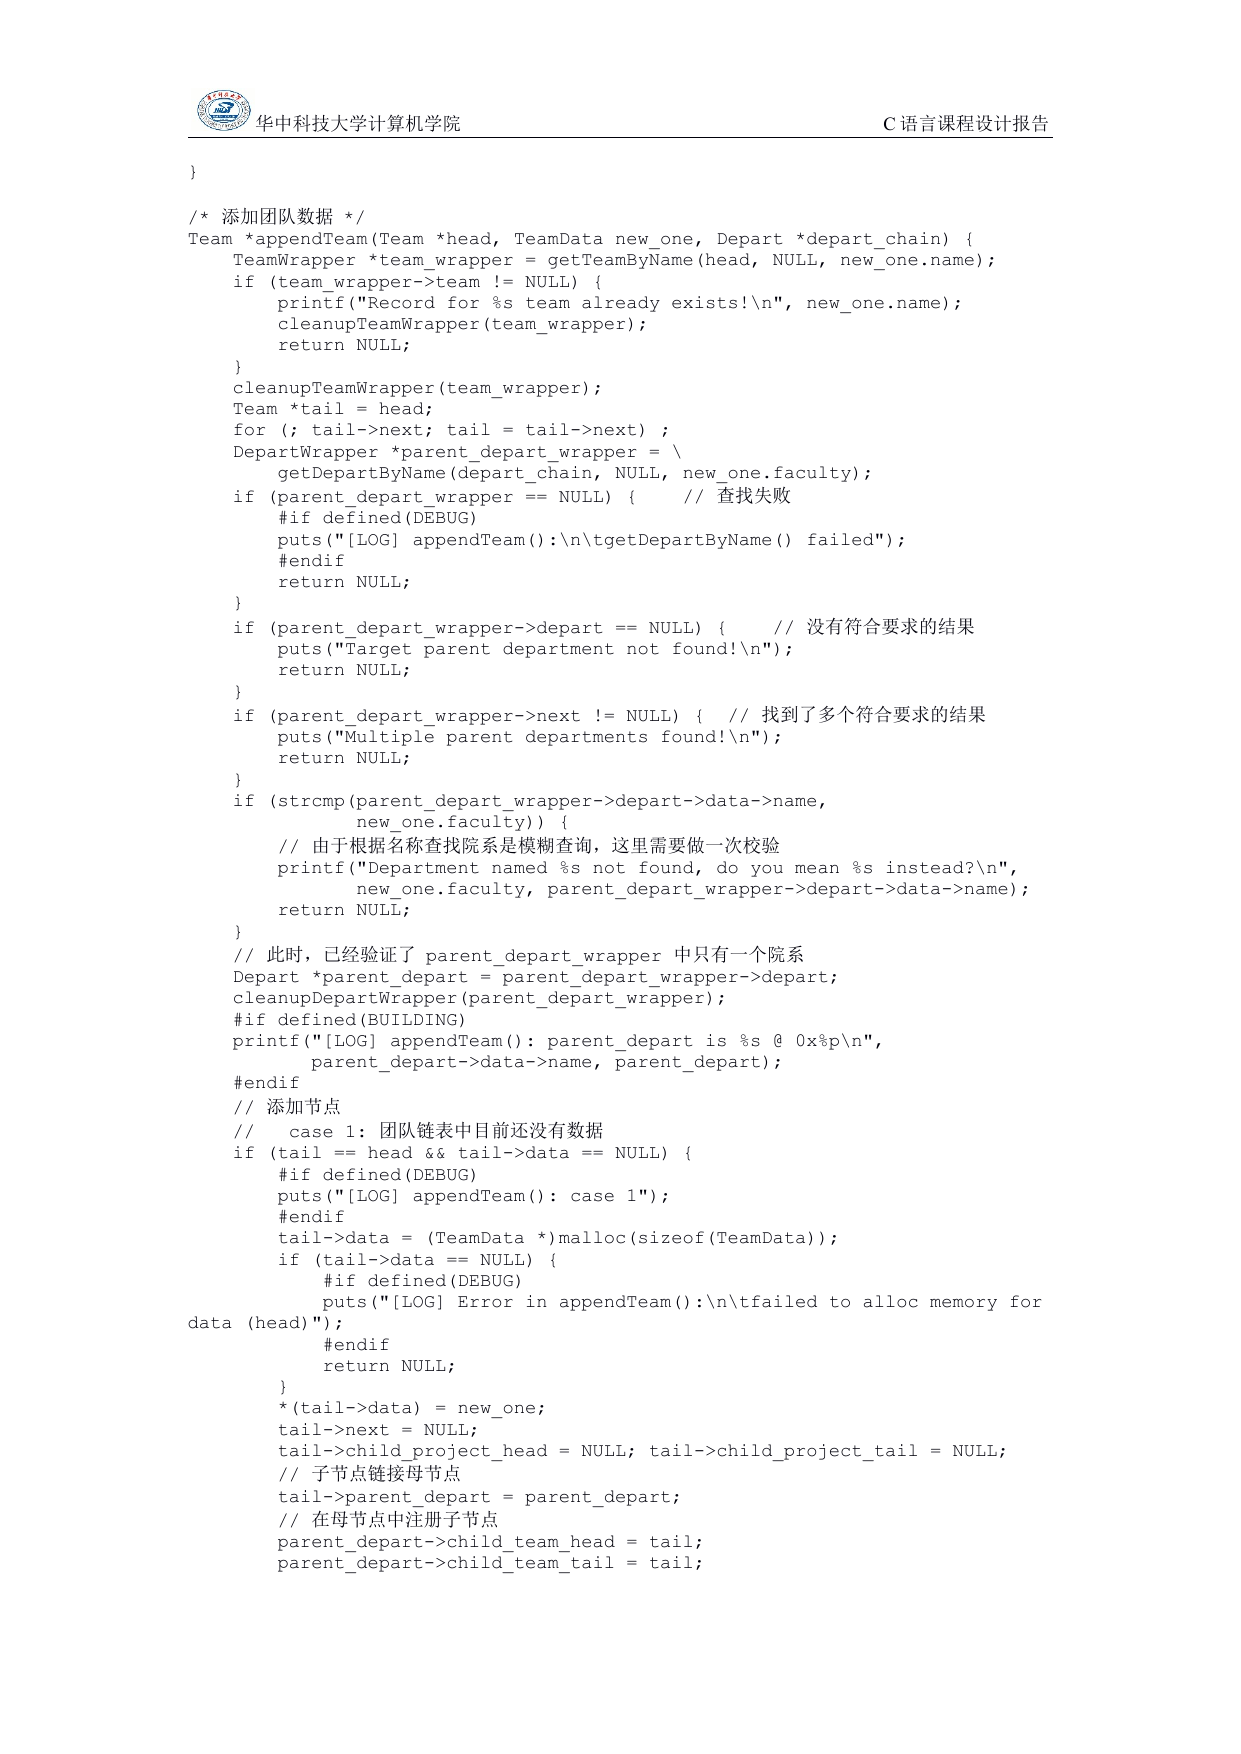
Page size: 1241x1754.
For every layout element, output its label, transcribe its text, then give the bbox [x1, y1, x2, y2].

text cleanupTeamWrapper(team_wrapper); [187, 314, 1053, 335]
text if (strcmp(parent_depart_wrapper->depart->data->name, [187, 791, 1053, 812]
text puts("Multiple parent departments found!\n"); [187, 727, 1053, 748]
text #endif [187, 551, 1053, 572]
text getDepartByName(depart_chain, NULL, new_one.faculty); [187, 463, 1053, 484]
text } [187, 356, 1053, 378]
text /* 添加团队数据 */ [187, 204, 1053, 229]
text new_one.faculty)) { [187, 812, 1053, 833]
text Team *appendTeam(Team *head, TeamData new_one, Depart *depart_chain) { [187, 229, 1053, 250]
text } [187, 769, 1053, 791]
text for (; tail->next; tail = tail->next) ; [187, 420, 1053, 441]
text return NULL; [187, 748, 1053, 769]
text cleanupTeamWrapper(team_wrapper); [187, 378, 1053, 399]
text if (team_wrapper->team != NULL) { [187, 271, 1053, 293]
text } [187, 593, 1053, 614]
picture [191, 88, 255, 131]
text } [187, 162, 1053, 183]
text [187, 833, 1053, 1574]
text #if defined(DEBUG) [187, 508, 1053, 529]
text return NULL; [187, 335, 1053, 356]
text if (parent_depart_wrapper->depart == NULL) { // 没有符合要求的结果 [187, 614, 1053, 639]
text if (parent_depart_wrapper->next != NULL) { // 找到了多个符合要求的结果 [187, 703, 1053, 727]
text Team *tail = head; [187, 399, 1053, 420]
text DepartWrapper *parent_depart_wrapper = \ [187, 441, 1053, 463]
text return NULL; [187, 660, 1053, 681]
text return NULL; [187, 572, 1053, 593]
text printf("Record for %s team already exists!\n", new_one.name); [187, 293, 1053, 314]
text TeamWrapper *team_wrapper = getTeamByName(head, NULL, new_one.name); [187, 250, 1053, 271]
text } [187, 681, 1053, 703]
text puts("[LOG] appendTeam():\n\tgetDepartByName() failed"); [187, 529, 1053, 551]
text if (parent_depart_wrapper == NULL) { // 查找失败 [187, 484, 1053, 508]
text puts("Target parent department not found!\n"); [187, 639, 1053, 660]
